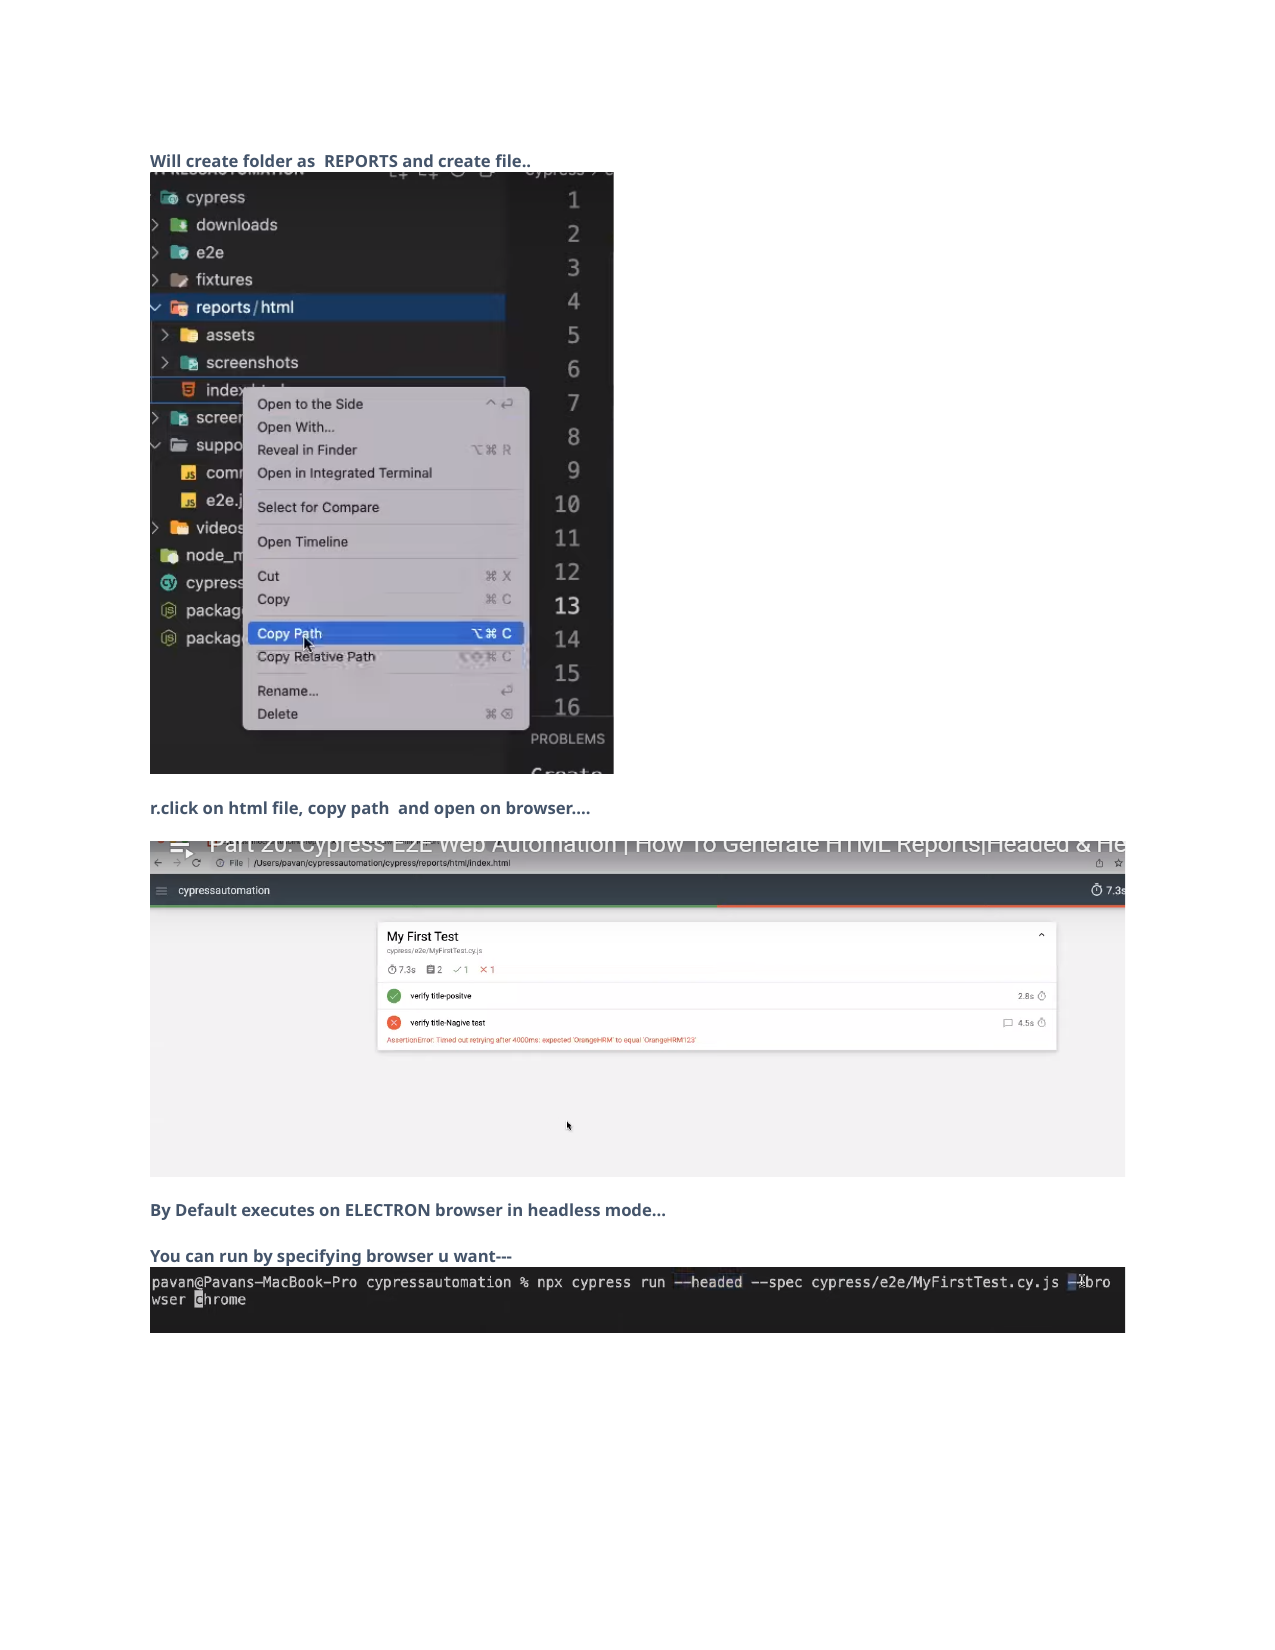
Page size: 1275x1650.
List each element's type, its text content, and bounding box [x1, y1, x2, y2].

picture [150, 1267, 1125, 1333]
picture [150, 841, 1125, 1177]
subtitle r.click on html file, copy path and open on browser…. [150, 796, 1125, 819]
subtitle Will create folder as REPORTS and create file.. [150, 150, 1125, 173]
subtitle By Default executes on ELECTRON browser in headless mode… [150, 1199, 1125, 1222]
subtitle You can run by specifying browser u want--- [150, 1244, 1125, 1267]
picture [150, 172, 614, 774]
